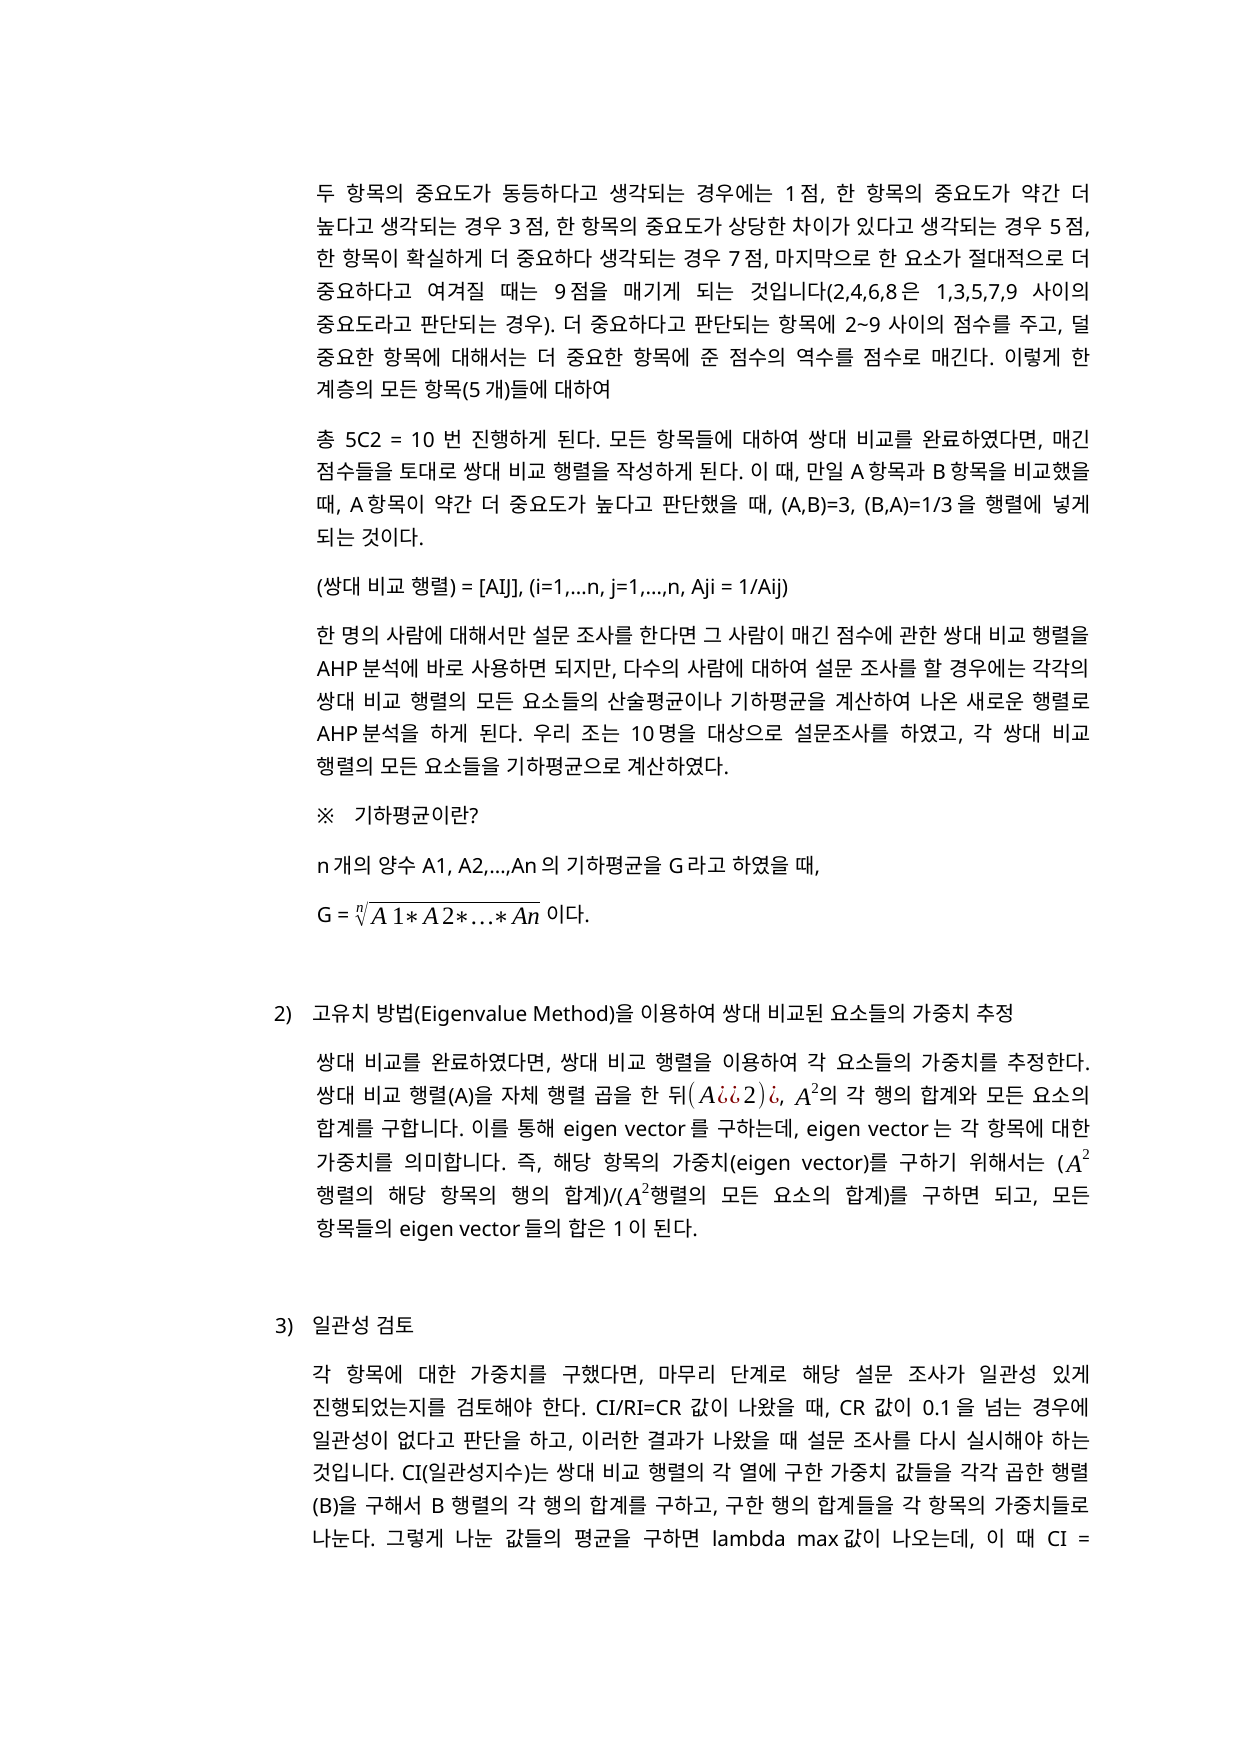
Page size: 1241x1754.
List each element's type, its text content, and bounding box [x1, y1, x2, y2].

list 일관성 검토 [275, 1309, 1090, 1339]
list n개의 양수 A1, A2,…,An의 기하평균을 G라고 하였을 때, [317, 849, 1090, 879]
list 한 명의 사람에 대해서만 설문 조사를 한다면 그 사람이 매긴 점수에 관한 쌍대 비교 행렬을 AHP분석에 바로 사용하면 되지만, 다수의 사람에 대하여 설문 조사를 할 경우에는 각각의 쌍대 비교 행렬의 모든 요소들의 산술평균이나 기하평균을 계산하여 나온 새로운 행렬로 AHP분석을 하게 된다. 우리 조는 10명을 대상으로 설문조사를 하였고, 각 쌍대 비교 행렬의 모든 요소들을 기하평균으로 계산하였다. [317, 620, 1090, 781]
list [312, 1358, 1090, 1552]
list (쌍대 비교 행렬) = [AIJ], (i=1,…n, j=1,…,n, Aji = 1/Aij) [317, 570, 1090, 601]
list 고유치 방법(Eigenvalue Method)을 이용하여 쌍대 비교된 요소들의 가중치 추정 [273, 997, 1090, 1027]
list 두 항목의 중요도가 동등하다고 생각되는 경우에는 1점, 한 항목의 중요도가 약간 더 높다고 생각되는 경우 3점, 한 항목의 중요도가 상당한 차이가 있다고 생각되는 경우 5점, 한 항목이 확실하게 더 중요하다 생각되는 경우 7점, 마지막으로 한 요소가 절대적으로 더 중요하다고 여겨질 때는 9점을 매기게 되는 것입니다(2,4,6,8은 1,3,5,7,9 사이의 중요도라고 판단되는 경우). 더 중요하다고 판단되는 항목에 2~9 사이의 점수를 주고, 덜 중요한 항목에 대해서는 더 중요한 항목에 준 점수의 역수를 점수로 매긴다. 이렇게 한 계층의 모든 항목(5개)들에 대하여 [317, 177, 1090, 404]
list 쌍대 비교를 완료하였다면, 쌍대 비교 행렬을 이용하여 각 요소들의 가중치를 추정한다. 쌍대 비교 행렬(A)을 자체 행렬 곱을 한 뒤, 의 각 행의 합계와 모든 요소의 합계를 구합니다. 이를 통해 eigen vector를 구하는데, eigen vector는 각 항목에 대한 가중치를 의미합니다. 즉, 해당 항목의 가중치(eigen vector)를 구하기 위해서는 (행렬의 해당 항목의 행의 합계)/(행렬의 모든 요소의 합계)를 구하면 되고, 모든 항목들의 eigen vector들의 합은 1이 된다. [317, 1046, 1090, 1243]
list G = 이다. [317, 898, 1090, 931]
list 기하평균이란? [317, 800, 1090, 830]
list 총 5C2 = 10 번 진행하게 된다. 모든 항목들에 대하여 쌍대 비교를 완료하였다면, 매긴 점수들을 토대로 쌍대 비교 행렬을 작성하게 된다. 이 때, 만일 A항목과 B항목을 비교했을 때, A항목이 약간 더 중요도가 높다고 판단했을 때, (A,B)=3, (B,A)=1/3을 행렬에 넣게 되는 것이다. [317, 423, 1090, 551]
